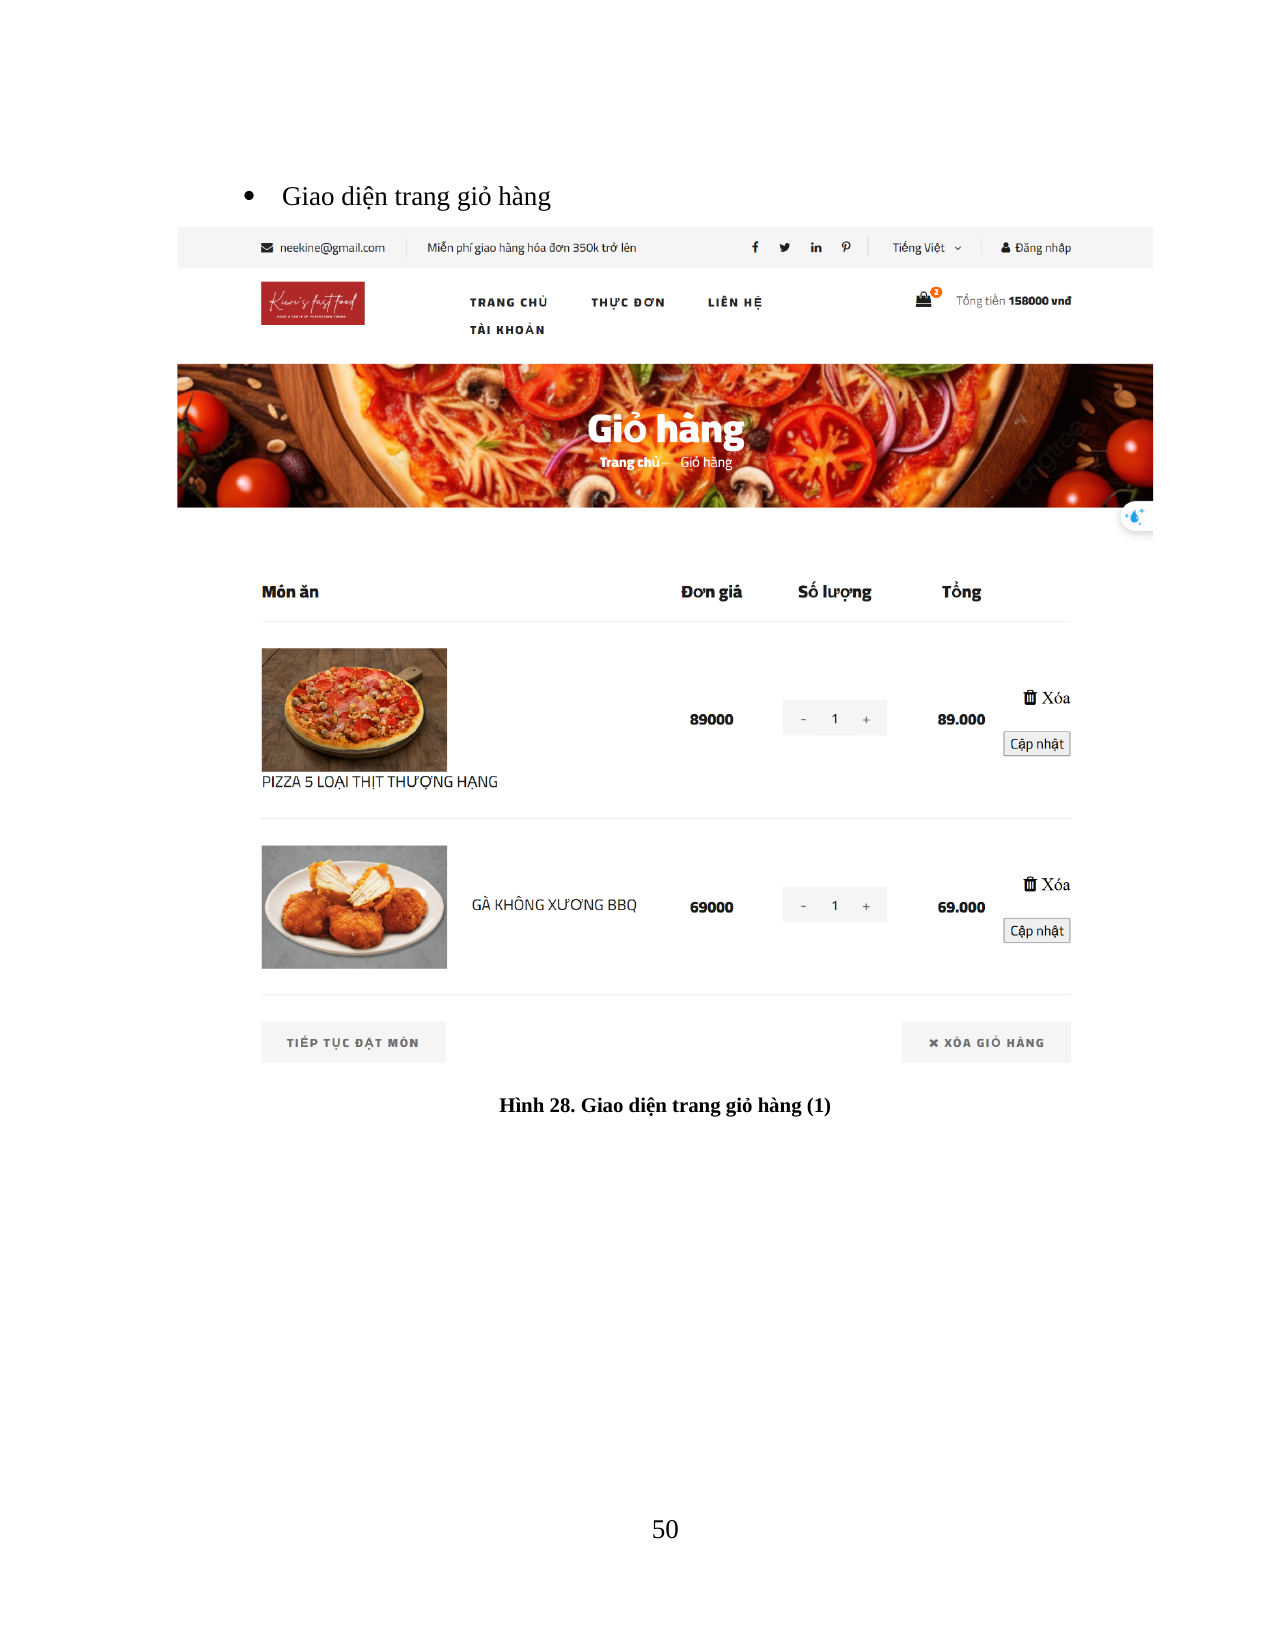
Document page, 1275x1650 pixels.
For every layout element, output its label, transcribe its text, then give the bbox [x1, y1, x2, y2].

picture [177, 227, 1154, 1078]
list Giao diện trang giỏ hàng [244, 180, 1153, 212]
